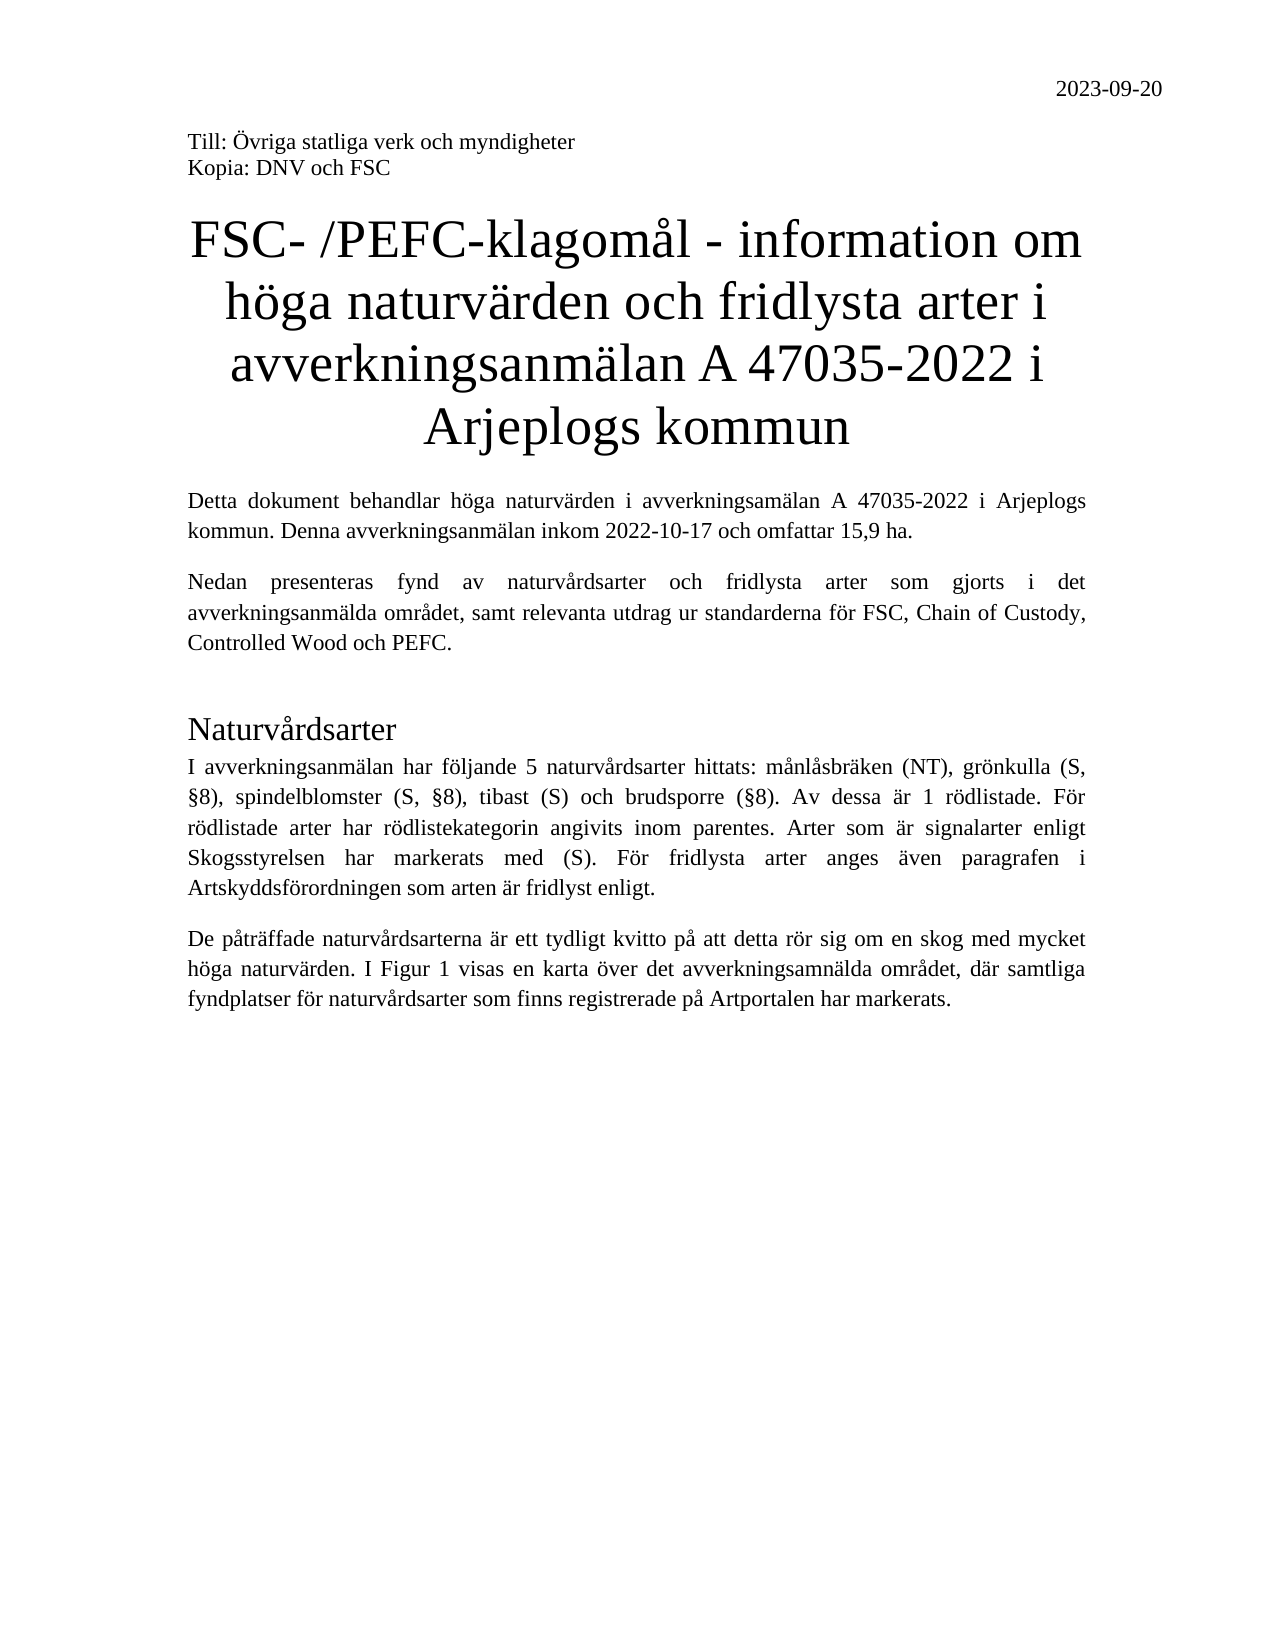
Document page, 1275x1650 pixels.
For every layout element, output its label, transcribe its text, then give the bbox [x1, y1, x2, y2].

text Nedan presenteras fynd av naturvårdsarter och fridlysta arter som gjorts i det avverkningsanmälda området, samt relevanta utdrag ur standarderna för FSC, Chain of Custody, Controlled Wood och PEFC. [187, 568, 1087, 655]
text De påträffade naturvårdsarterna är ett tydligt kvitto på att detta rör sig om en skog med mycket höga naturvärden. I Figur 1 visas en karta över det avverkningsamnälda området, där samtliga fyndplatser för naturvårdsarter som finns registrerade på Artportalen har markerats. [187, 925, 1087, 1012]
title FSC- /PEFC-klagomål - information om höga naturvärden och fridlysta arter i avverkningsanmälan A 47035-2022 i Arjeplogs kommun [187, 207, 1087, 456]
text Detta dokument behandlar höga naturvärden i avverkningsamälan A 47035-2022 i Arjeplogs kommun. Denna avverkningsanmälan inkom 2022-10-17 och omfattar 15,9 ha. [187, 487, 1087, 544]
text I avverkningsanmälan har följande 5 naturvårdsarter hittats: månlåsbräken (NT), grönkulla (S, §8), spindelblomster (S, §8), tibast (S) och brudsporre (§8). Av dessa är 1 rödlistade. För rödlistade arter har rödlistekategorin angivits inom parentes. Arter som är signalarter enligt Skogsstyrelsen har markerats med (S). För fridlysta arter anges även paragrafen i Artskyddsförordningen som arten är fridlyst enligt. [187, 753, 1087, 900]
subtitle Naturvårdsarter [187, 709, 1087, 747]
